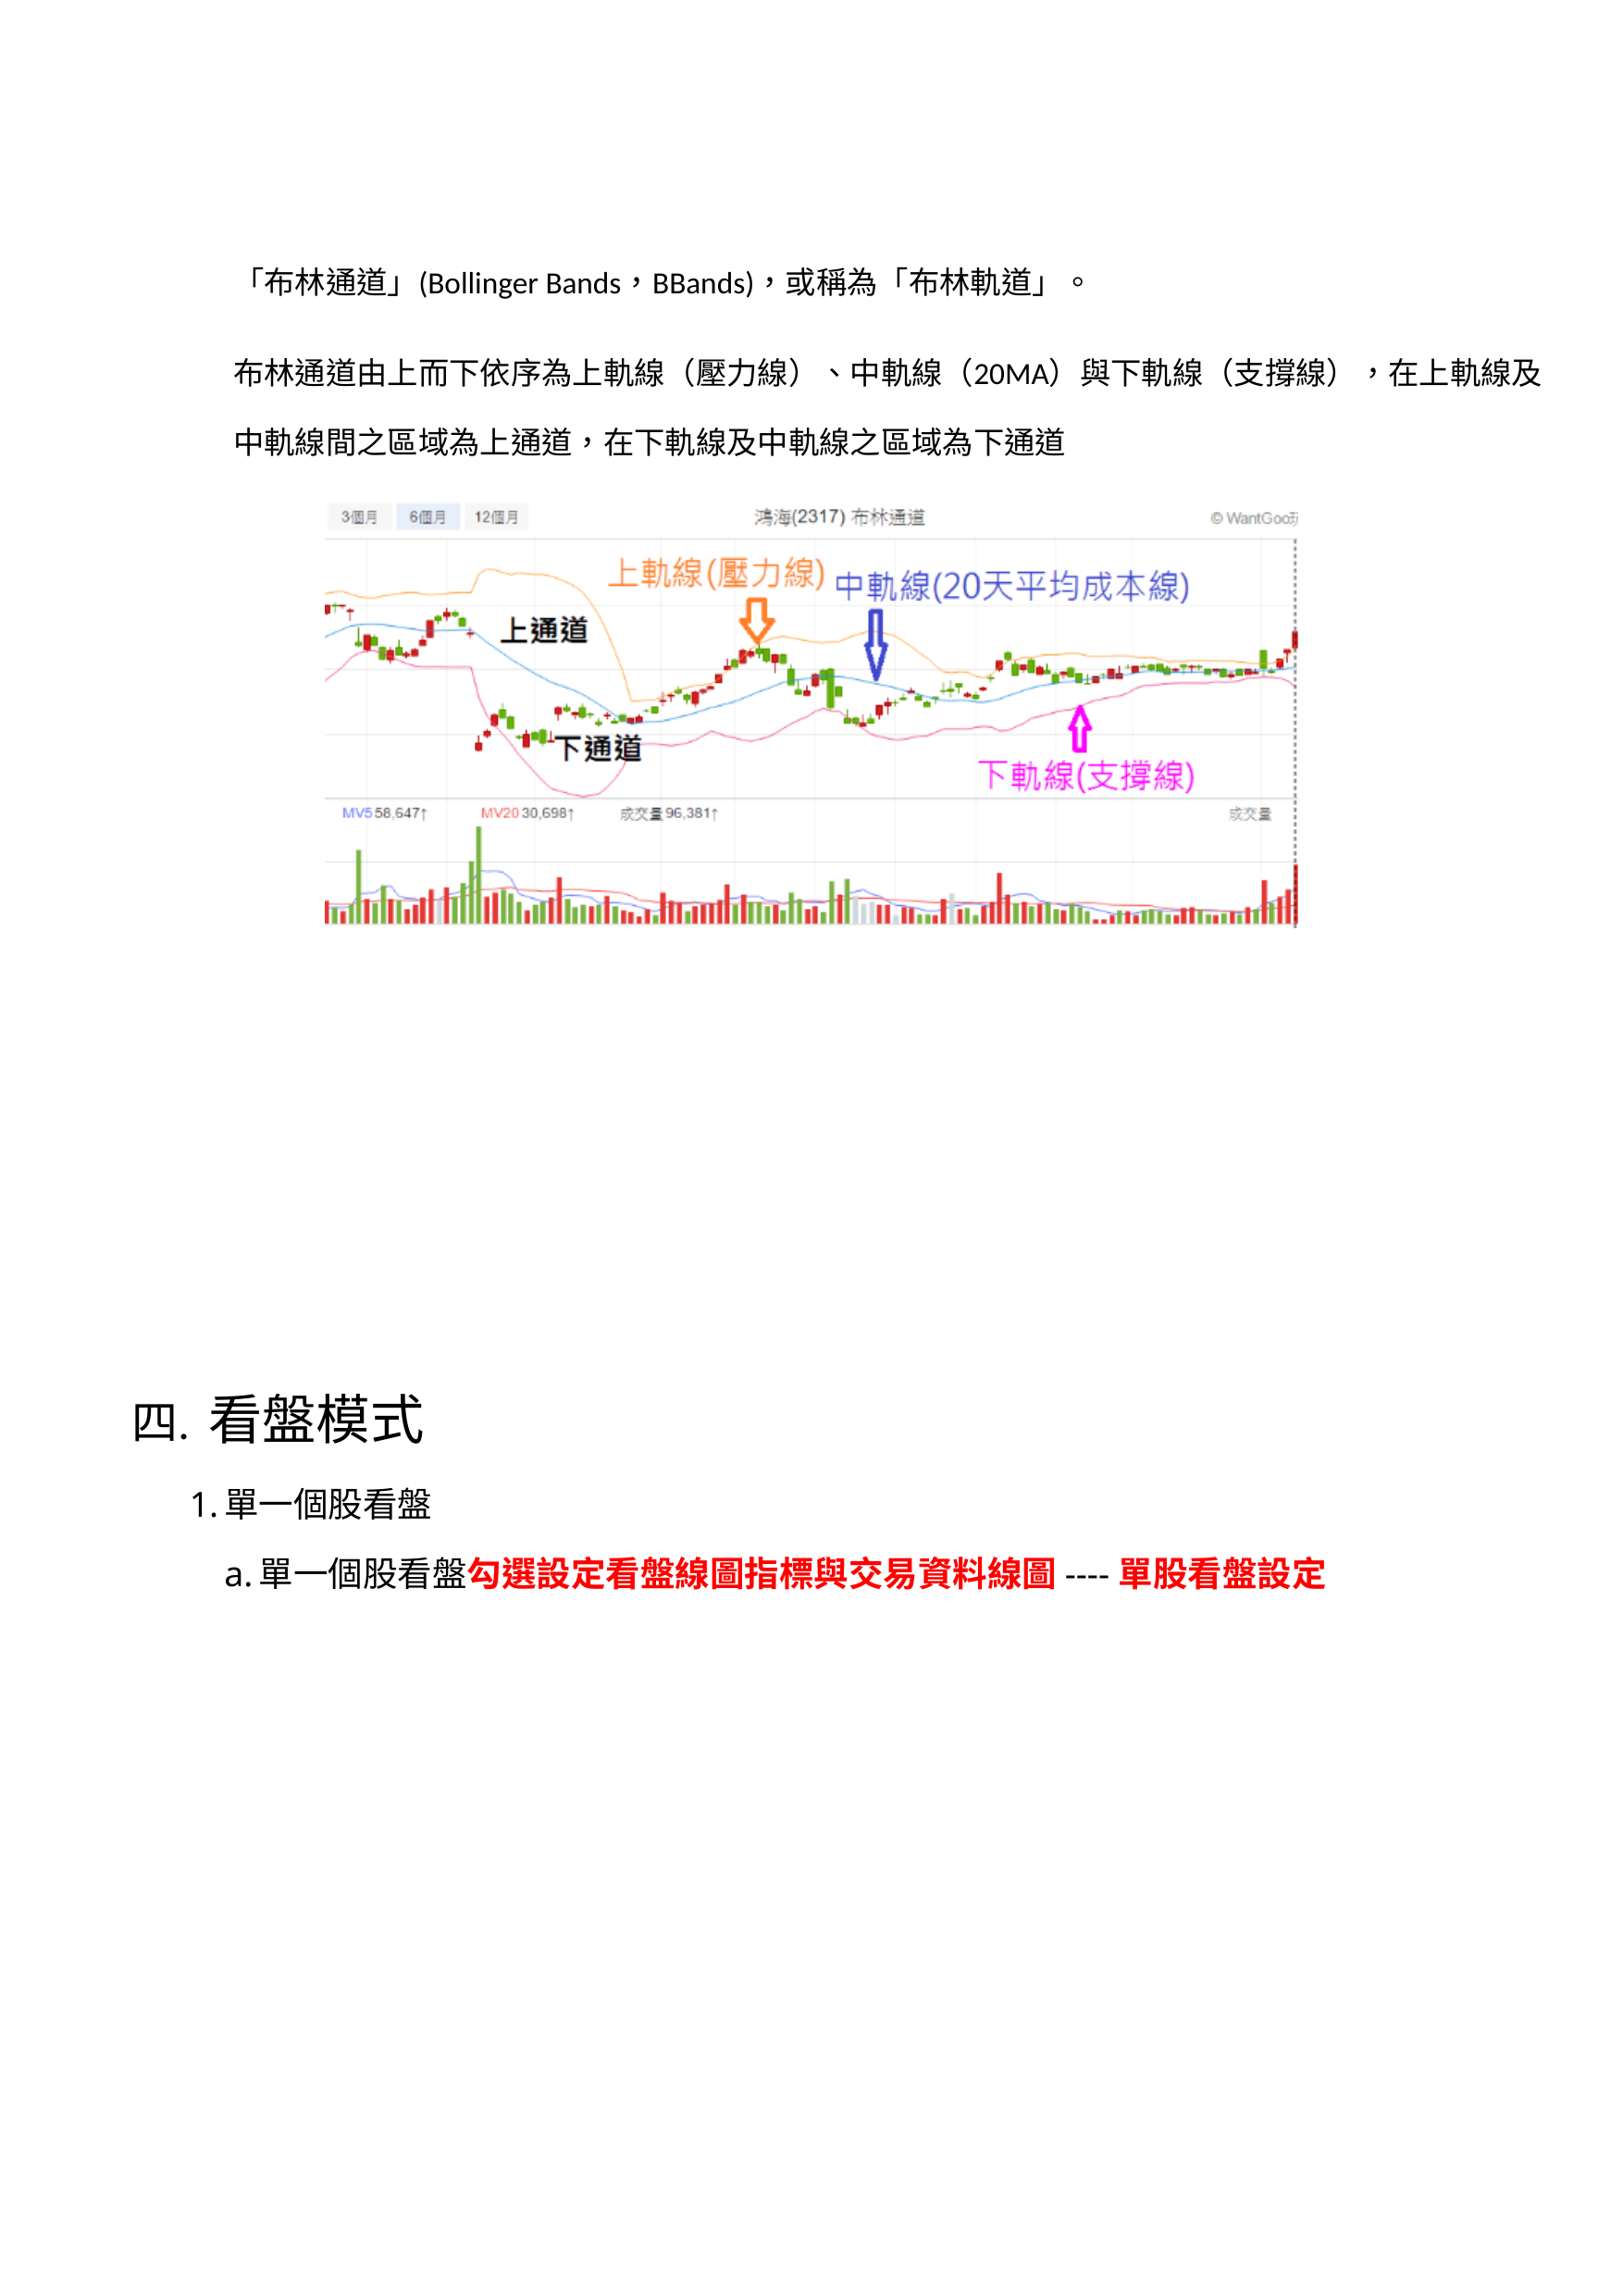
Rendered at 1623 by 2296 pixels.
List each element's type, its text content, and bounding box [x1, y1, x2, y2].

list 單一個股看盤 [189, 1468, 1554, 1537]
picture [325, 496, 1298, 928]
list 看盤模式 [131, 1363, 1554, 1468]
text 「布林通道」(Bollinger Bands，BBands)，或稱為「布林軌道」。 [233, 245, 1554, 315]
text 布林通道由上而下依序為上軌線（壓力線）、中軌線（20MA）與下軌線（支撐線），在上軌線及中軌線間之區域為上通道，在下軌線及中軌線之區域為下通道 [233, 336, 1554, 475]
list 單一個股看盤勾選設定看盤線圖指標與交易資料線圖 ---- 單股看盤設定 [224, 1537, 1554, 1607]
